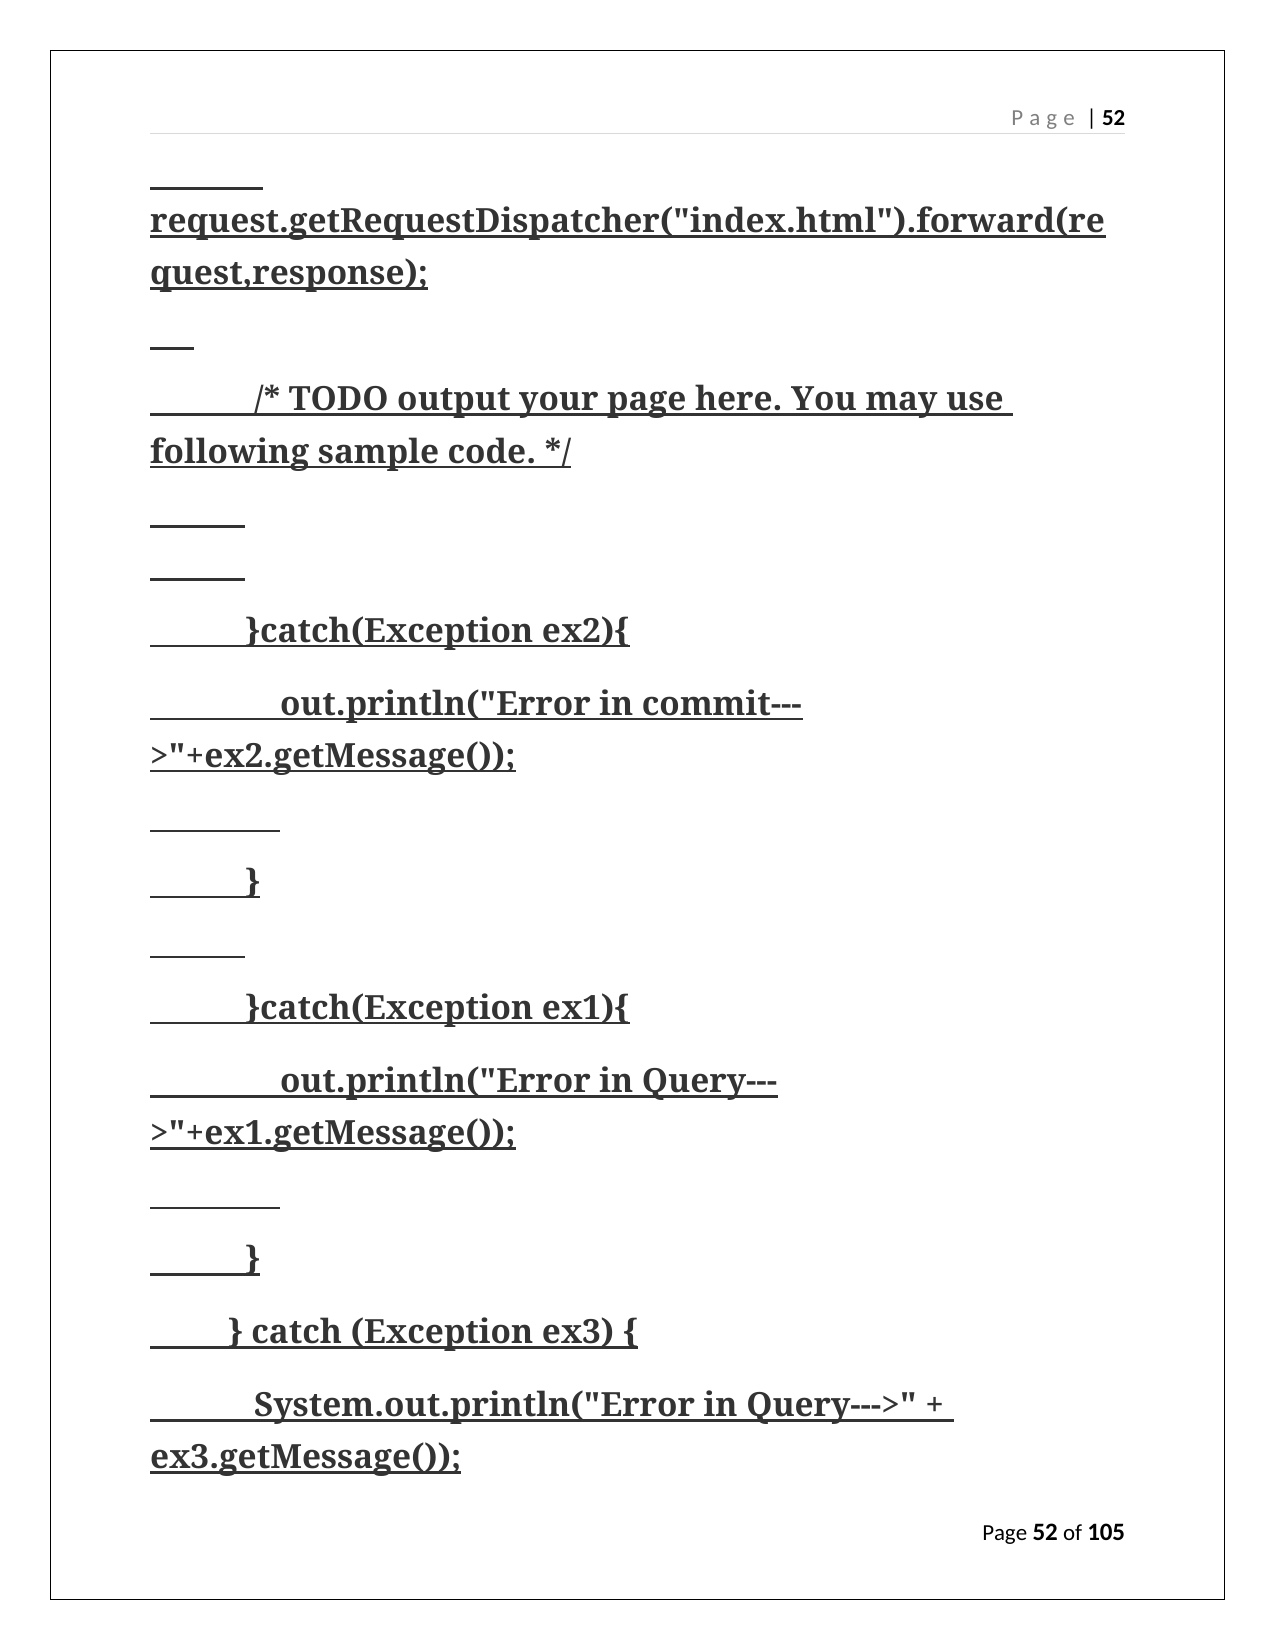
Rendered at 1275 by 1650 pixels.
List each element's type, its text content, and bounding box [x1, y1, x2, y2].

text } catch (Exception ex3) { [150, 1308, 1125, 1353]
text }catch(Exception ex1){ [150, 984, 1125, 1029]
text request.getRequestDispatcher("index.html").forward(request,response); [150, 162, 1125, 294]
text out.println("Error in Query--->"+ex1.getMessage()); [150, 1057, 1125, 1154]
text out.println("Error in commit--->"+ex2.getMessage()); [150, 679, 1125, 777]
text /* TODO output your page here. You may use following sample code. */ [150, 375, 1125, 473]
text System.out.println("Error in Query--->" + ex3.getMessage()); [150, 1381, 1125, 1479]
text }catch(Exception ex2){ [150, 606, 1125, 652]
text } [150, 1235, 1125, 1280]
text } [150, 858, 1125, 903]
